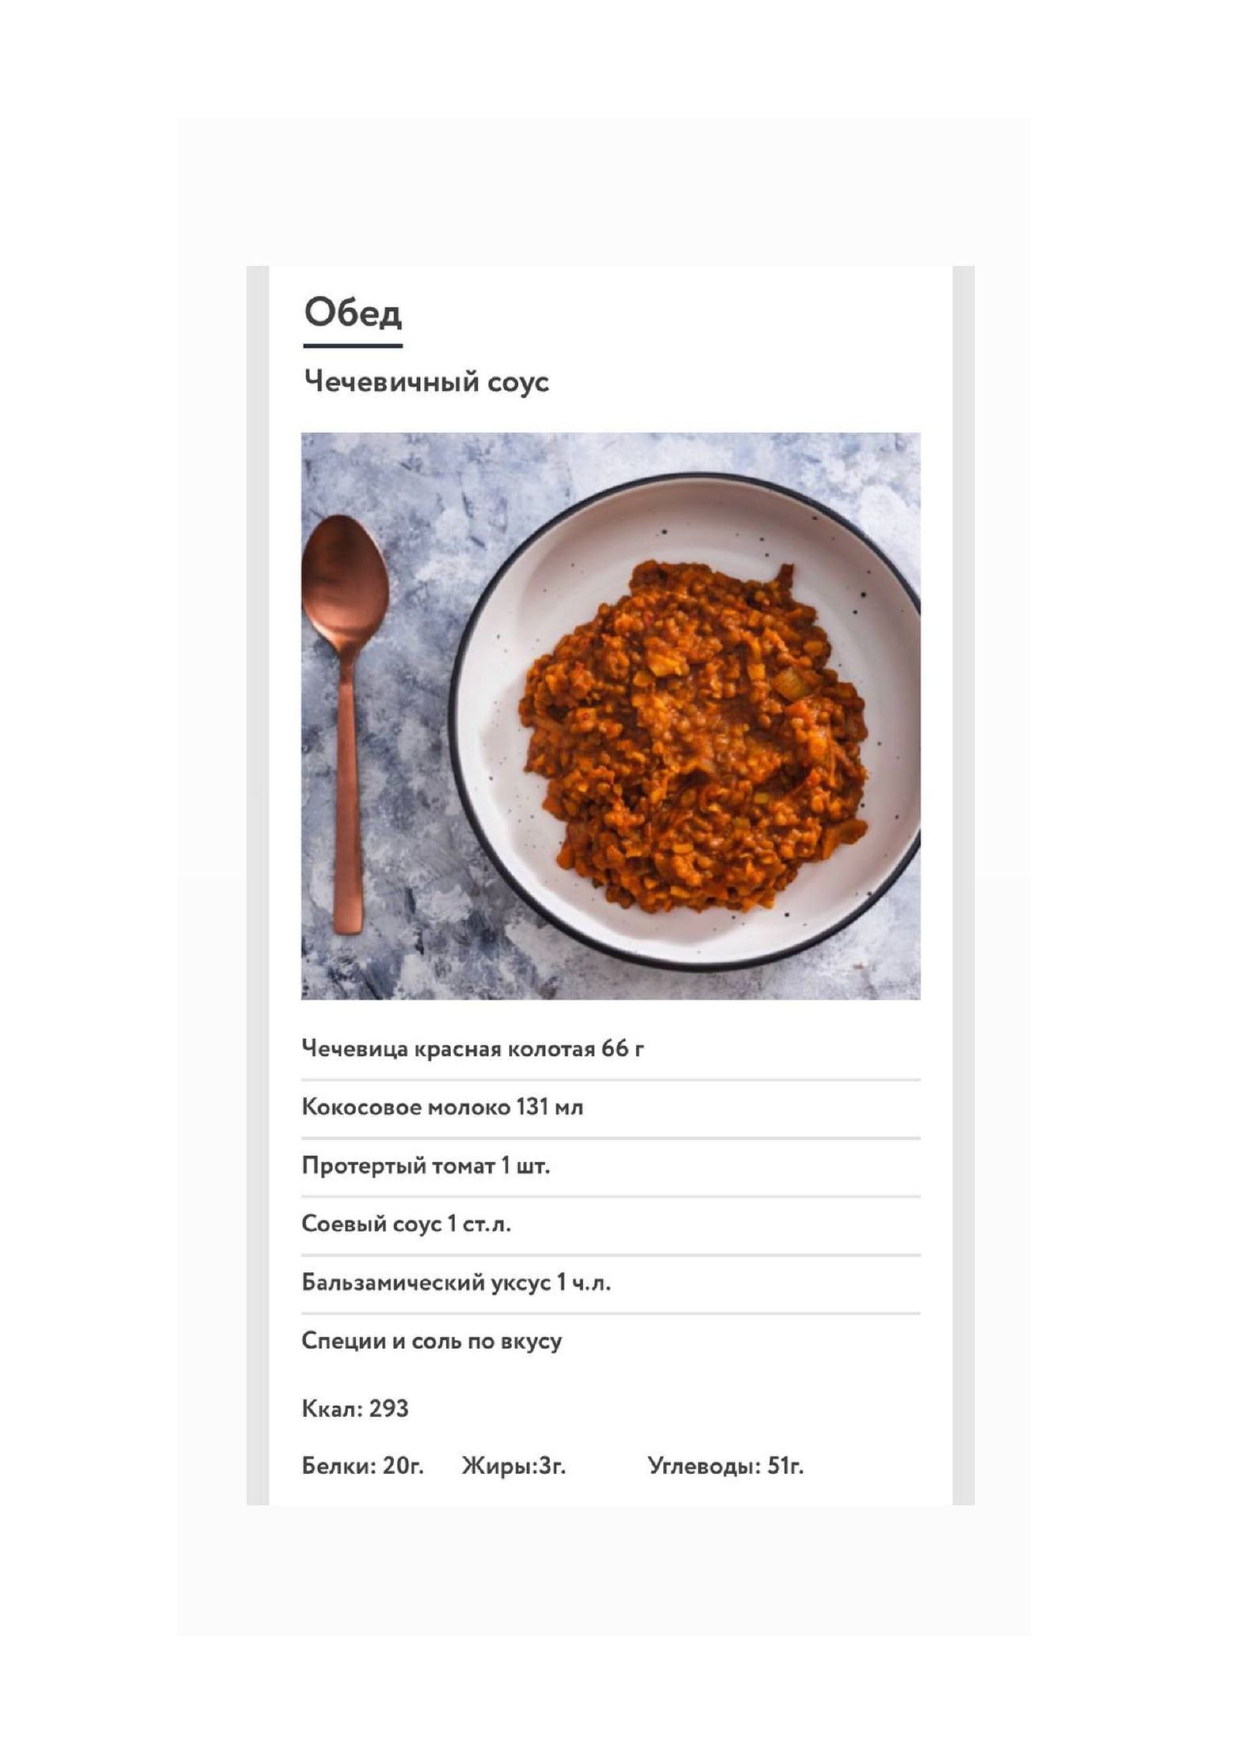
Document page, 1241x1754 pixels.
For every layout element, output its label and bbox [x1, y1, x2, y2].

picture [177, 118, 1032, 1636]
